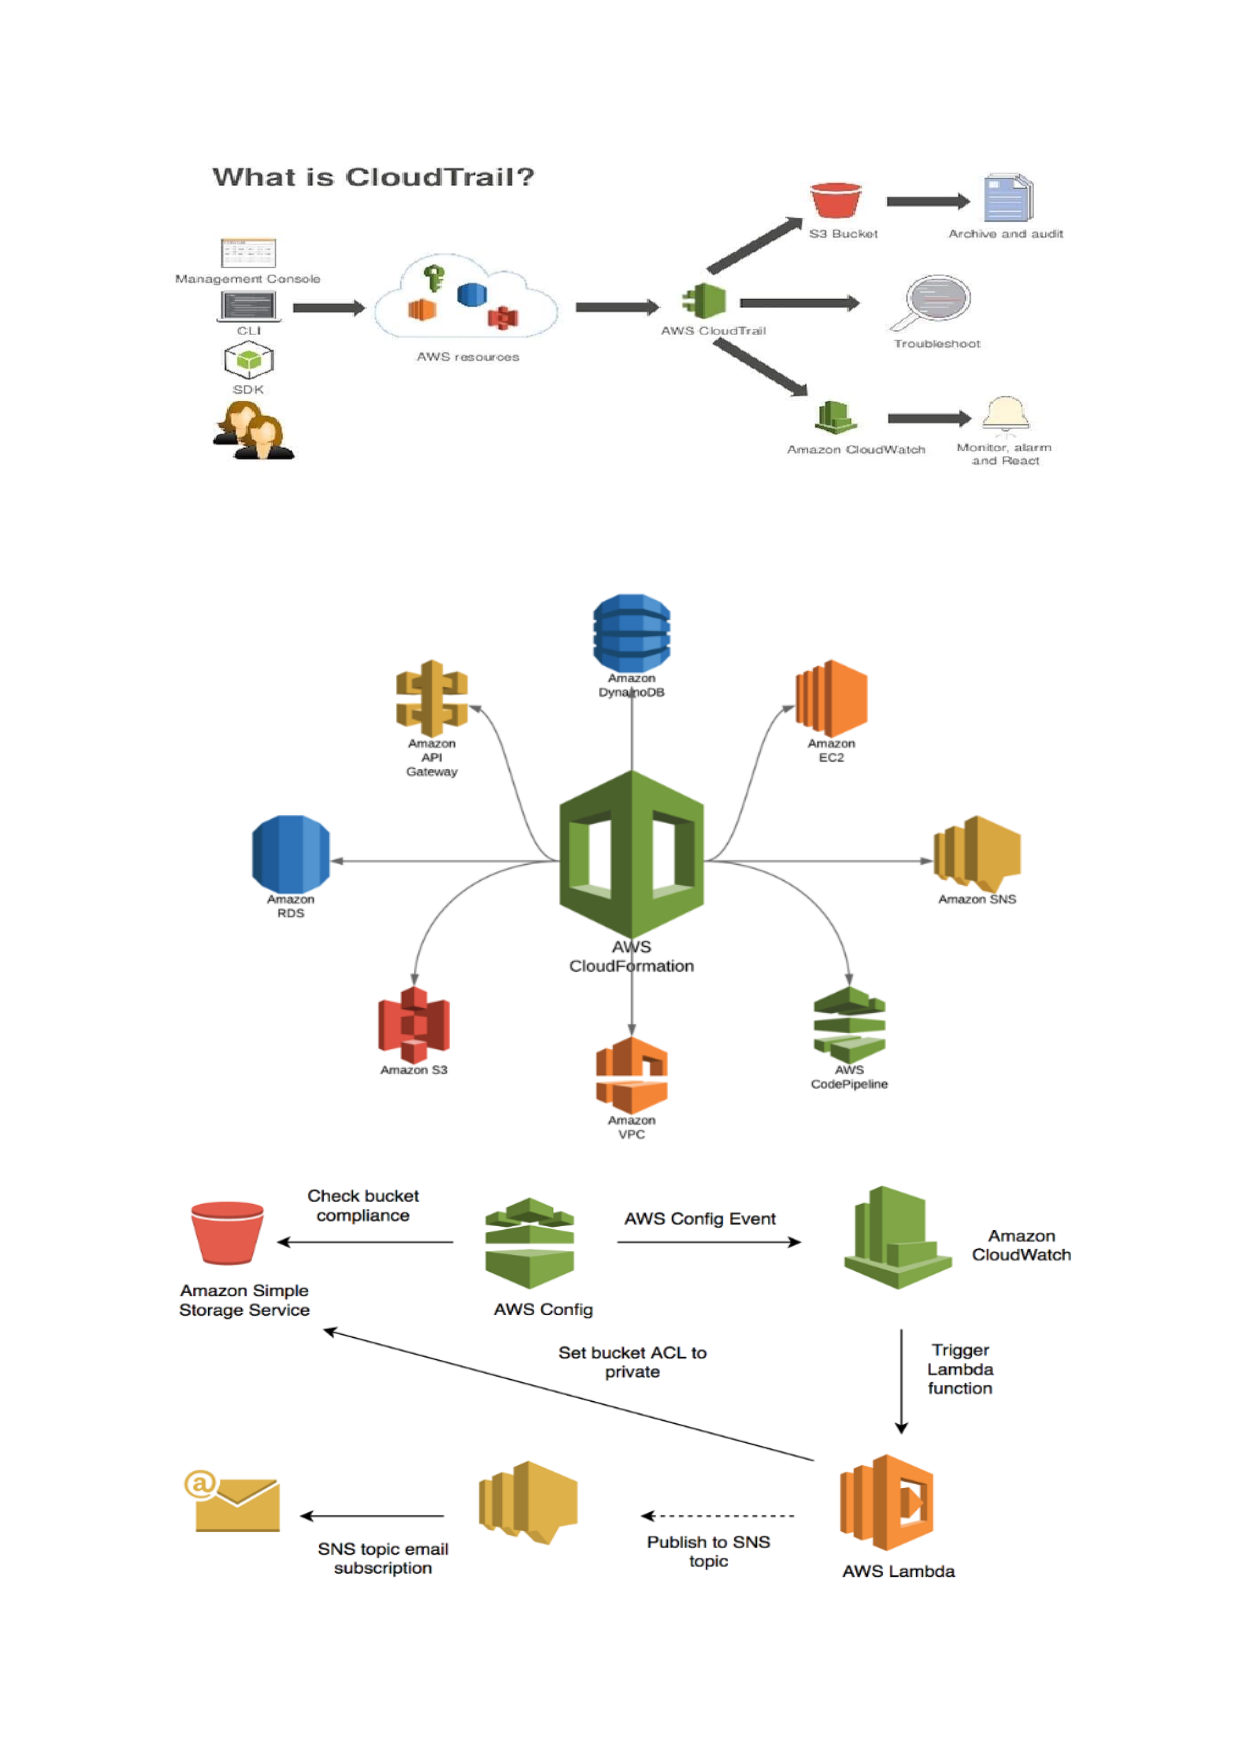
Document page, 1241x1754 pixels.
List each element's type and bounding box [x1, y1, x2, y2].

picture [147, 147, 1093, 556]
picture [147, 1163, 1093, 1639]
picture [147, 574, 1093, 1145]
